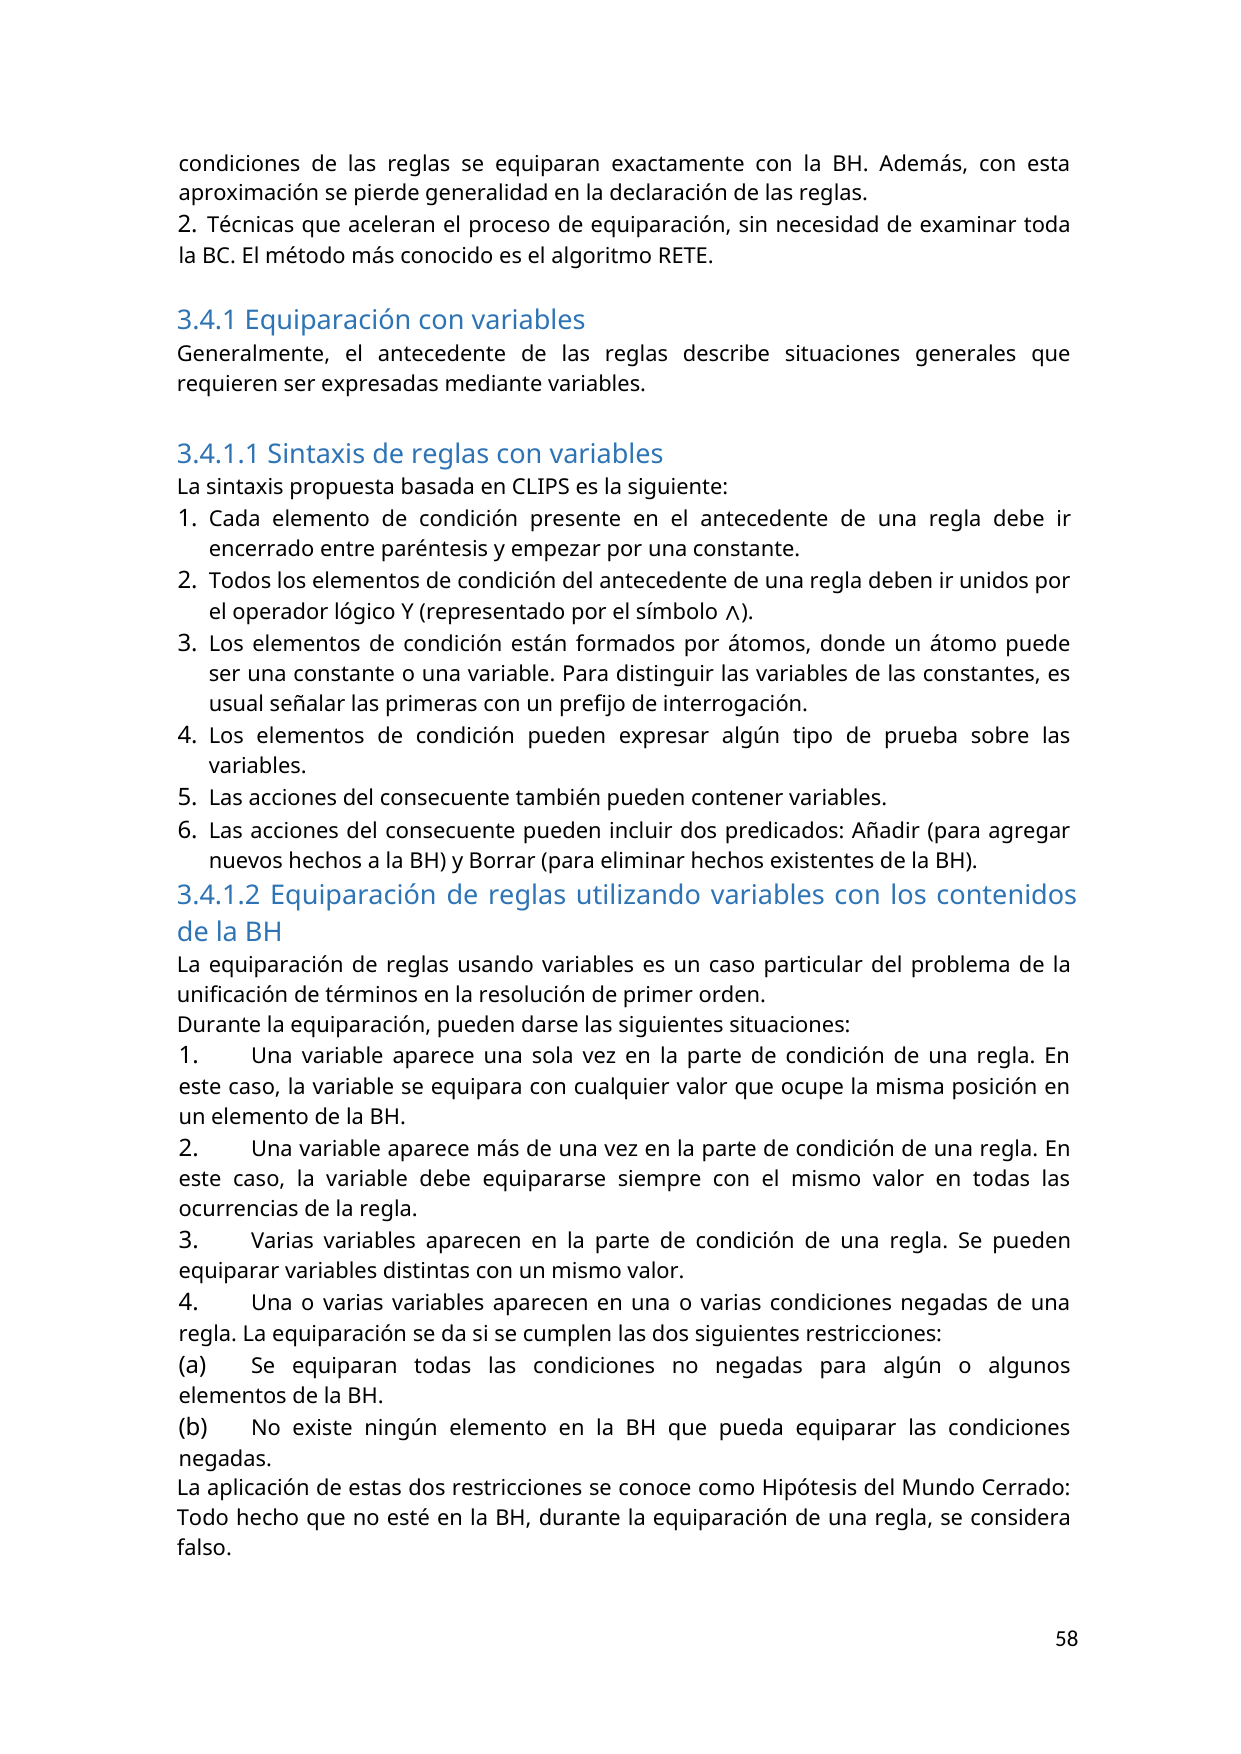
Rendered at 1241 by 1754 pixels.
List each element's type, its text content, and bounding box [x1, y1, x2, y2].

list Todos los elementos de condición del antecedente de una regla deben ir unidos por el operador lógico Y (representado por el símbolo ∧). [177, 563, 1072, 626]
subtitle 3.4.1.2 Equiparación de reglas utilizando variables con los contenidos de la BH [177, 875, 1078, 949]
list Varias variables aparecen en la parte de condición de una regla. Se pueden equiparar variables distintas con un mismo valor. [178, 1223, 1072, 1285]
subtitle 3.4.1 Equiparación con variables [177, 301, 1078, 338]
text Durante la equiparación, pueden darse las siguientes situaciones: [177, 1008, 1072, 1038]
list No existe ningún elemento en la BH que pueda equiparar las condiciones negadas. [178, 1410, 1072, 1472]
list Cada elemento de condición presente en el antecedente de una regla debe ir encerrado entre paréntesis y empezar por una constante. [177, 501, 1072, 563]
list Las acciones del consecuente también pueden contener variables. [177, 780, 1072, 813]
list Técnicas que aceleran el proceso de equiparación, sin necesidad de examinar toda la BC. El método más conocido es el algoritmo RETE. [177, 207, 1072, 269]
list Las acciones del consecuente pueden incluir dos predicados: Añadir (para agregar nuevos hechos a la BH) y Borrar (para eliminar hechos existentes de la BH). [177, 813, 1072, 875]
list Los elementos de condición pueden expresar algún tipo de prueba sobre las variables. [177, 718, 1072, 780]
text La equiparación de reglas usando variables es un caso particular del problema de la unificación de términos en la resolución de primer orden. [177, 949, 1072, 1008]
subtitle 3.4.1.1 Sintaxis de reglas con variables [177, 434, 1078, 471]
list Una o varias variables aparecen en una o varias condiciones negadas de una regla. La equiparación se da si se cumplen las dos siguientes restricciones: [178, 1285, 1072, 1347]
list Una variable aparece más de una vez en la parte de condición de una regla. En este caso, la variable debe equipararse siempre con el mismo valor en todas las ocurrencias de la regla. [178, 1131, 1072, 1223]
list Una variable aparece una sola vez en la parte de condición de una regla. En este caso, la variable se equipara con cualquier valor que ocupe la misma posición en un elemento de la BH. [178, 1038, 1072, 1131]
text La aplicación de estas dos restricciones se conoce como Hipótesis del Mundo Cerrado: Todo hecho que no esté en la BH, durante la equiparación de una regla, se considera falso. [177, 1472, 1072, 1562]
list Los elementos de condición están formados por átomos, donde un átomo puede ser una constante o una variable. Para distinguir las variables de las constantes, es usual señalar las primeras con un prefijo de interrogación. [177, 626, 1072, 718]
text Generalmente, el antecedente de las reglas describe situaciones generales que requieren ser expresadas mediante variables. [177, 338, 1072, 397]
list Se equiparan todas las condiciones no negadas para algún o algunos elementos de la BH. [178, 1347, 1072, 1410]
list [178, 148, 1072, 207]
text La sintaxis propuesta basada en CLIPS es la siguiente: [177, 471, 1072, 501]
